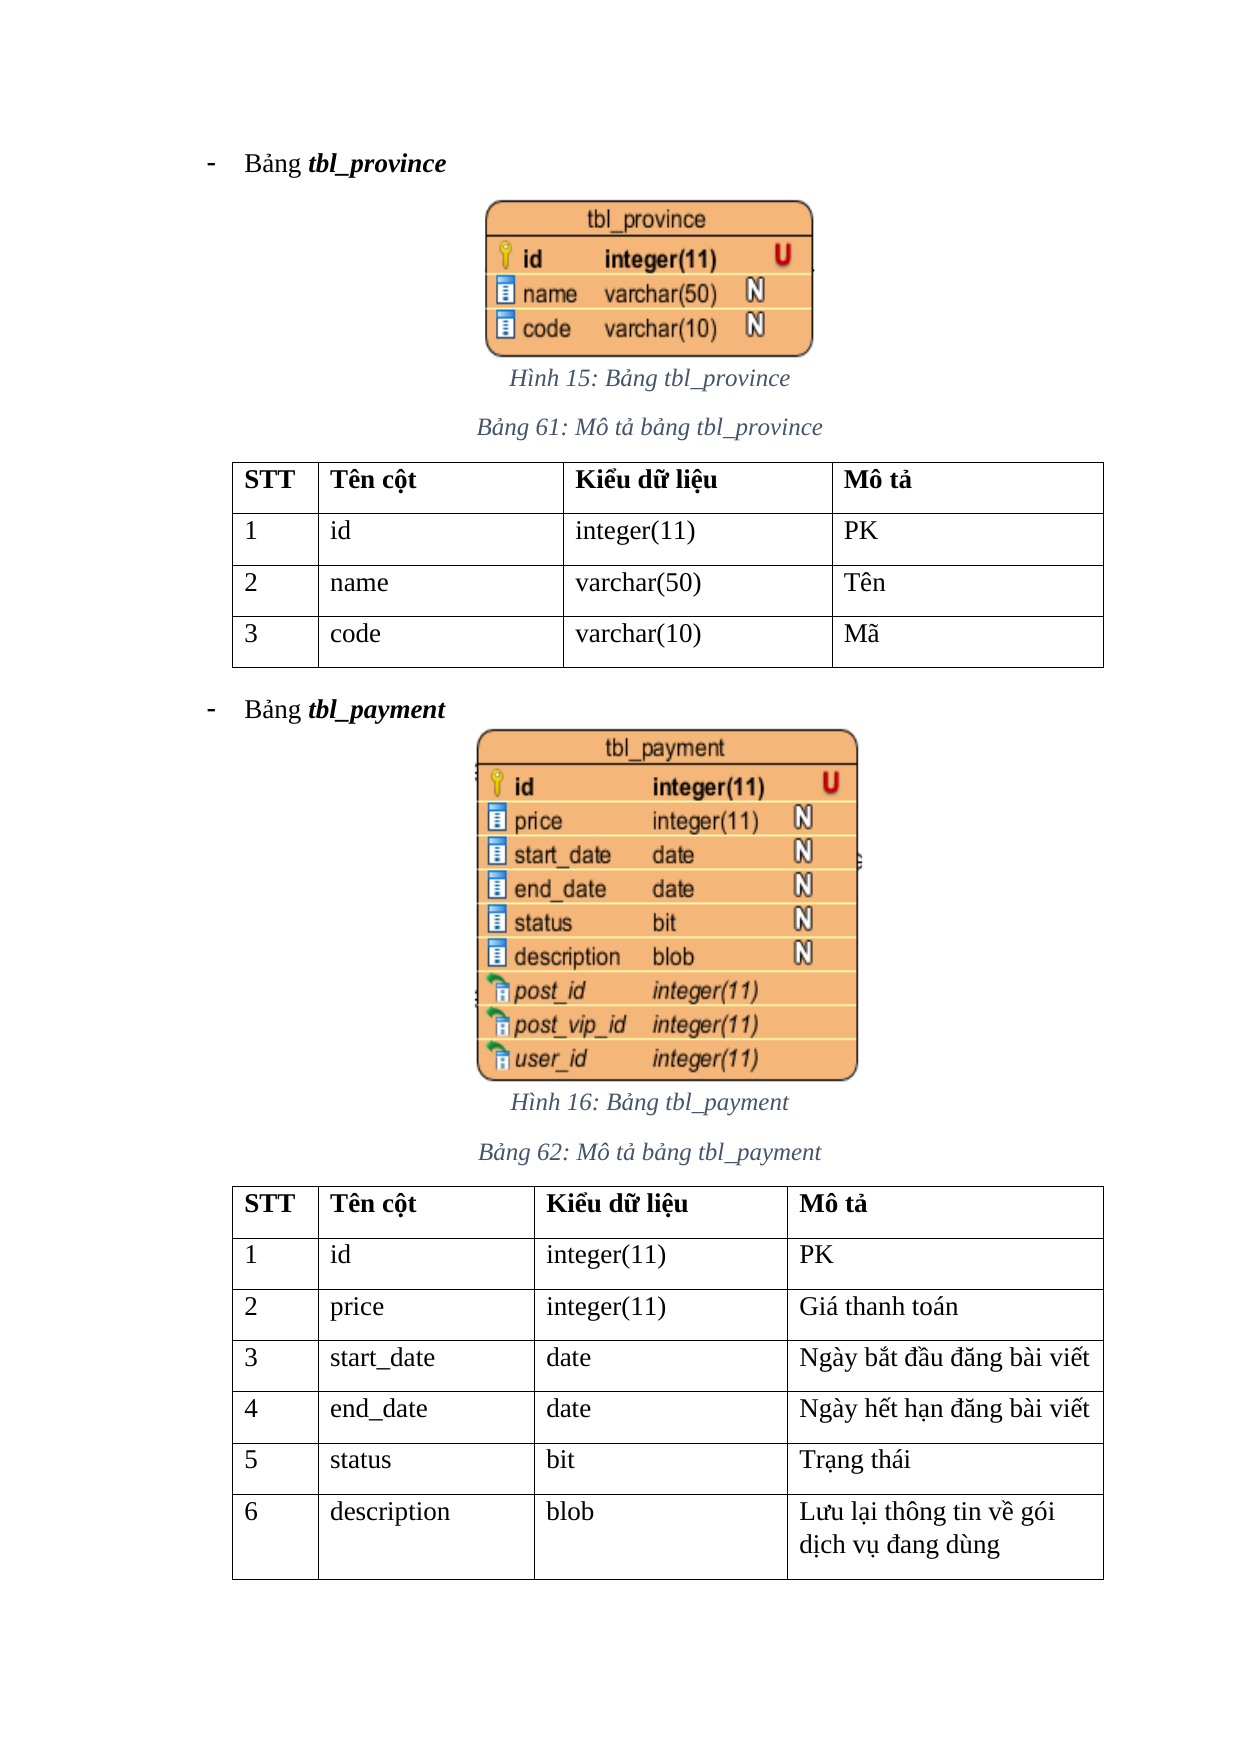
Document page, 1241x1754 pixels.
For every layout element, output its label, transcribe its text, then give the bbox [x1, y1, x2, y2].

table_cell varchar(50) [564, 566, 832, 616]
table_cell Ngày bắt đầu đăng bài viết [788, 1341, 1103, 1391]
table_cell id [319, 514, 563, 564]
table_cell name [319, 566, 563, 616]
table_header Mô tả [833, 463, 1103, 513]
table_cell 1 [233, 1239, 318, 1289]
table_cell 3 [233, 617, 318, 667]
text Bảng 61: Mô tả bảng tbl_province [207, 412, 1093, 441]
table_header STT [233, 1187, 318, 1237]
table_cell Lưu lại thông tin về gói dịch vụ đang dùng [788, 1495, 1103, 1578]
text Hình 16: Bảng tbl_payment [207, 1087, 1093, 1116]
table_cell 2 [233, 566, 318, 616]
list Bảng tbl_province [207, 148, 1093, 179]
table_cell integer(11) [535, 1239, 787, 1289]
table_cell PK [788, 1239, 1103, 1289]
table_header Kiểu dữ liệu [564, 463, 832, 513]
table_cell price [319, 1290, 534, 1340]
table_cell 5 [233, 1444, 318, 1494]
table_cell varchar(10) [564, 617, 832, 667]
table_header Tên cột [319, 1187, 534, 1237]
table_cell Mã [833, 617, 1103, 667]
table_cell Tên [833, 566, 1103, 616]
table_cell 3 [233, 1341, 318, 1391]
table_cell 4 [233, 1392, 318, 1442]
table_cell code [319, 617, 563, 667]
table_cell 2 [233, 1290, 318, 1340]
table_header Mô tả [788, 1187, 1103, 1237]
picture [484, 198, 815, 361]
table_header Kiểu dữ liệu [535, 1187, 787, 1237]
table_cell status [319, 1444, 534, 1494]
table_cell date [535, 1341, 787, 1391]
text Bảng 62: Mô tả bảng tbl_payment [207, 1137, 1093, 1165]
table_cell Ngày hết hạn đăng bài viết [788, 1392, 1103, 1442]
table_cell Trạng thái [788, 1444, 1103, 1494]
table_cell description [319, 1495, 534, 1578]
list Bảng tbl_payment [207, 693, 1093, 724]
table_cell PK [833, 514, 1103, 564]
table_cell date [535, 1392, 787, 1442]
table_cell Giá thanh toán [788, 1290, 1103, 1340]
table_header STT [233, 463, 318, 513]
table_cell integer(11) [564, 514, 832, 564]
table_cell end_date [319, 1392, 534, 1442]
picture [474, 726, 863, 1085]
text Hình 15: Bảng tbl_province [207, 363, 1093, 392]
table_cell 1 [233, 514, 318, 564]
table_cell start_date [319, 1341, 534, 1391]
table_cell id [319, 1239, 534, 1289]
table_cell 6 [233, 1495, 318, 1578]
table_cell blob [535, 1495, 787, 1578]
table_cell bit [535, 1444, 787, 1494]
table_cell integer(11) [535, 1290, 787, 1340]
table_header Tên cột [319, 463, 563, 513]
